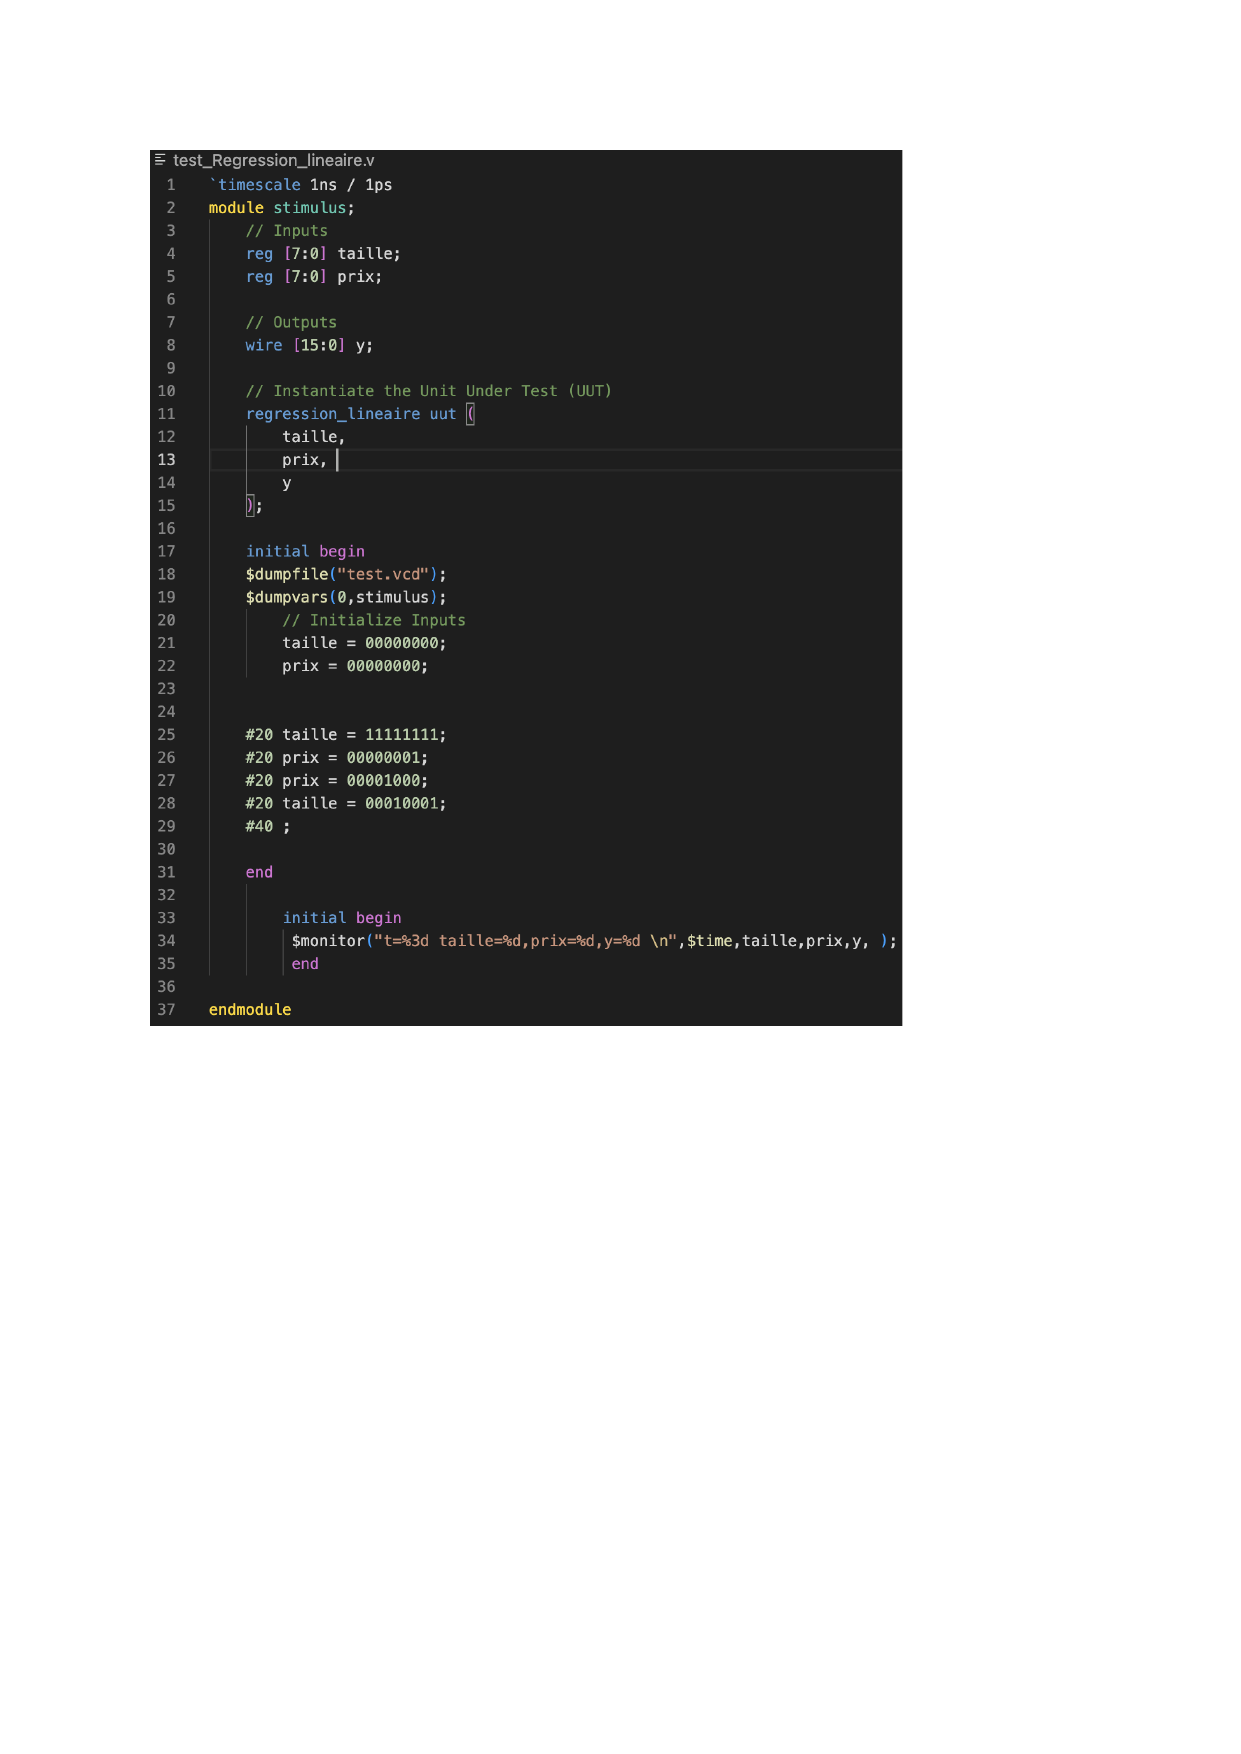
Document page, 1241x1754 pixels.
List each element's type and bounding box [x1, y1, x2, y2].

picture [150, 150, 903, 1026]
